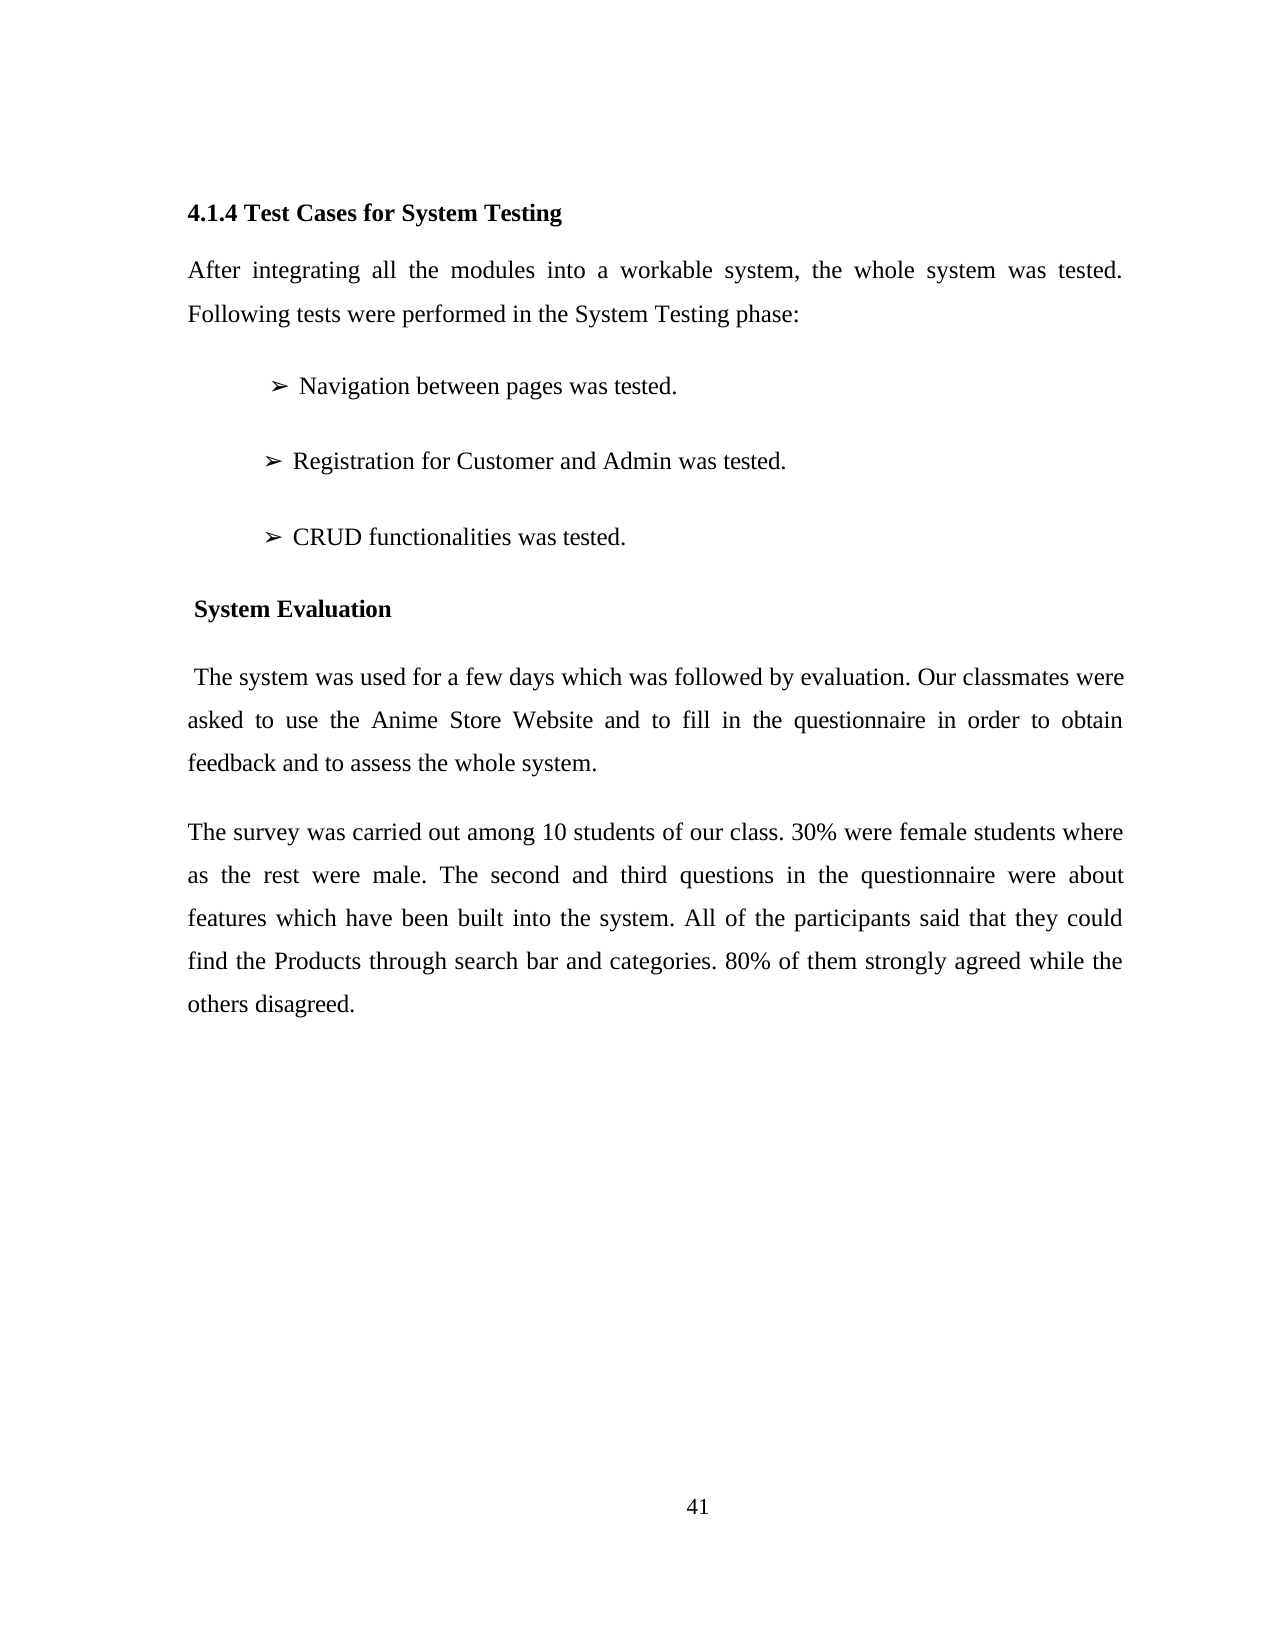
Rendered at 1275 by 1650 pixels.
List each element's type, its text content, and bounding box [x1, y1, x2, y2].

list CRUD functionalities was tested. [262, 519, 1221, 553]
text After integrating all the modules into a workable system, the whole system was tested. Following tests were performed in the System Testing phase: [187, 256, 1124, 327]
text The system was used for a few days which was followed by evaluation. Our classmates were asked to use the Anime Store Website and to fill in the questionnaire in order to obtain feedback and to assess the whole system. [187, 662, 1124, 777]
list Navigation between pages was tested. [269, 367, 1221, 401]
text The survey was carried out among 10 students of our class. 30% were female students where as the rest were male. The second and third questions in the questionnaire were about features which have been built into the system. All of the participants said that they could find the Products through search bar and categories. 80% of them strongly agreed while the others disagreed. [187, 817, 1124, 1018]
subtitle Test Cases for System Testing [187, 198, 1221, 226]
subtitle System Evaluation [194, 594, 1221, 623]
list Registration for Customer and Admin was tested. [262, 443, 1221, 477]
